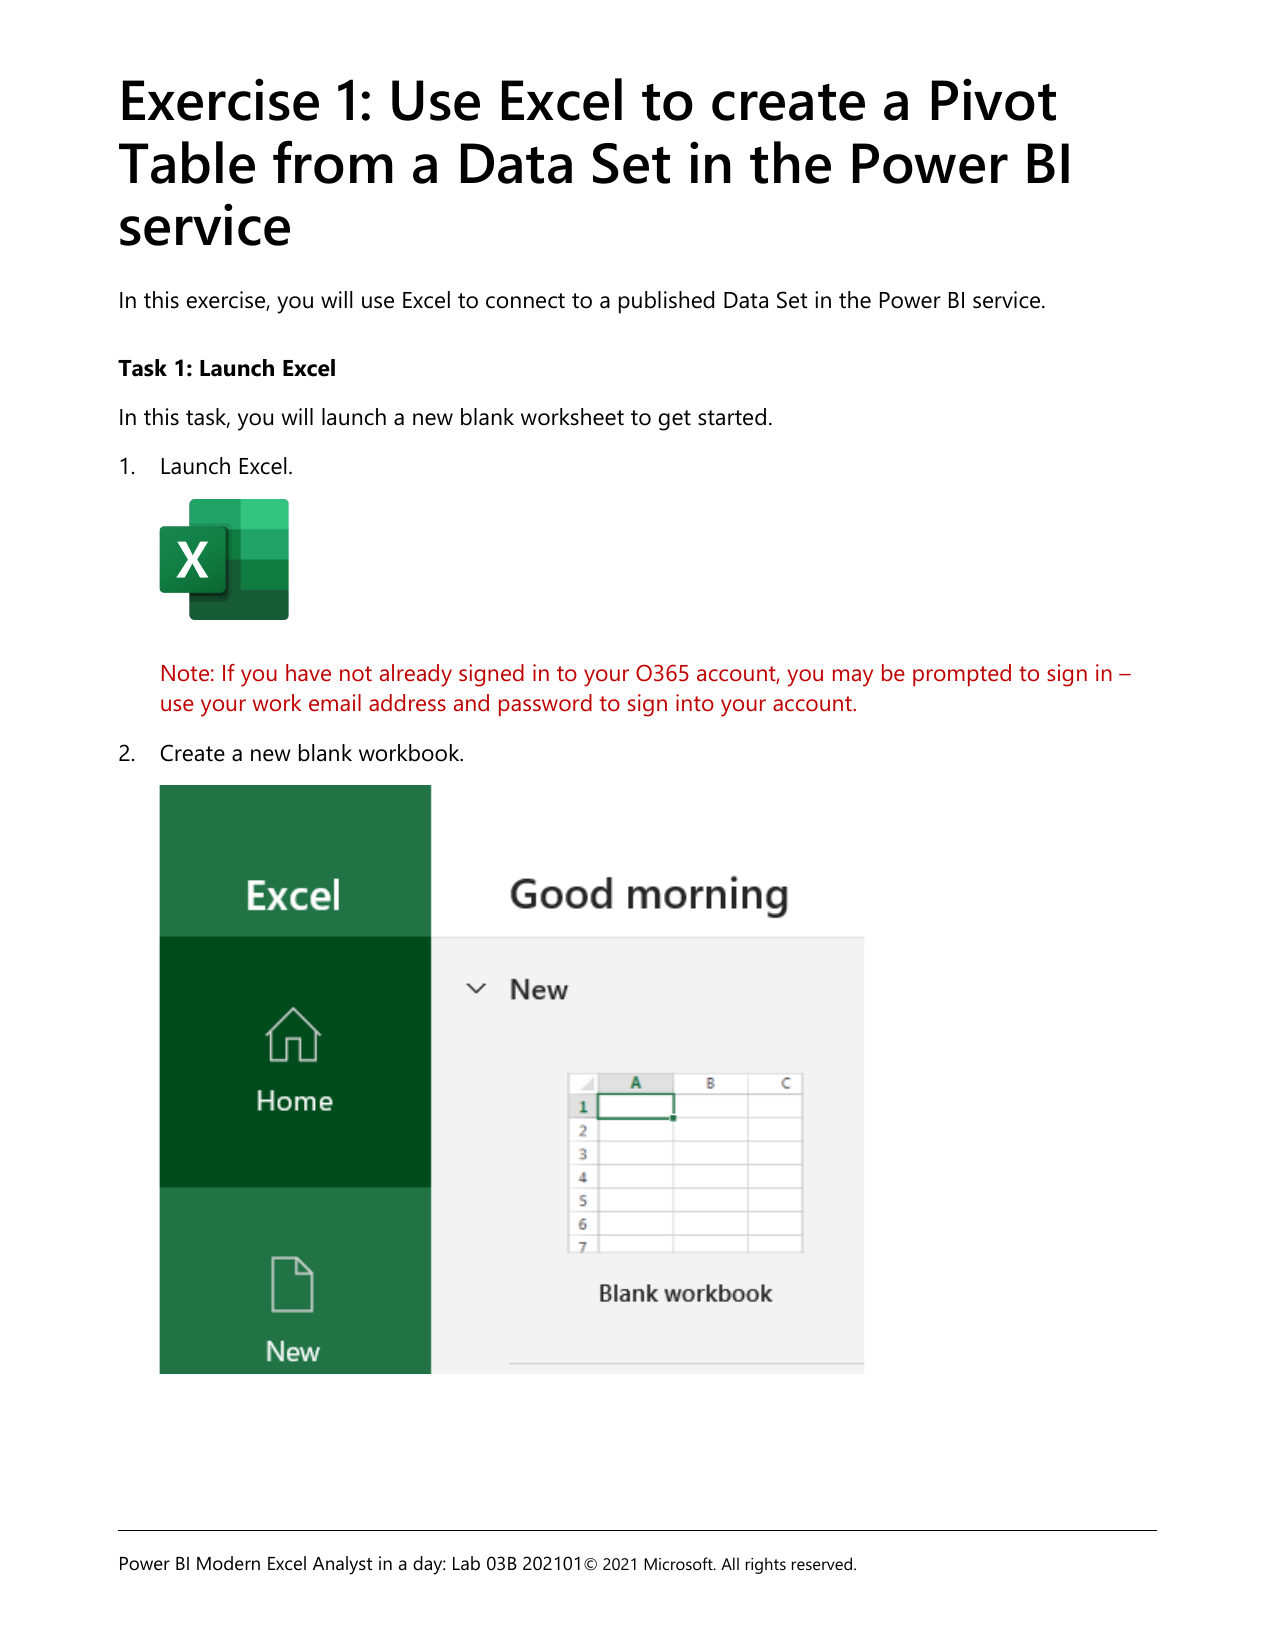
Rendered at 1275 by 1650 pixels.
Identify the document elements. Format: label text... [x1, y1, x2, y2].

subtitle Note: If you have not already signed in to your O365 account, you may be prompted to sign in – use your work email address and password to sign into your account. [159, 657, 1157, 718]
text Create a new blank workbook. [118, 736, 1157, 767]
subtitle Exercise 1: Use Excel to create a Pivot Table from a Data Set in the Power BI service [118, 71, 1157, 258]
text In this exercise, you will use Excel to connect to a published Data Set in the Power BI service. [118, 283, 1157, 314]
text In this task, you will launch a new blank worksheet to get started. [118, 401, 1157, 431]
subtitle Task 1: Launch Excel [118, 351, 1157, 382]
text Launch Excel. [118, 450, 1157, 480]
picture [159, 499, 289, 620]
picture [159, 785, 865, 1374]
